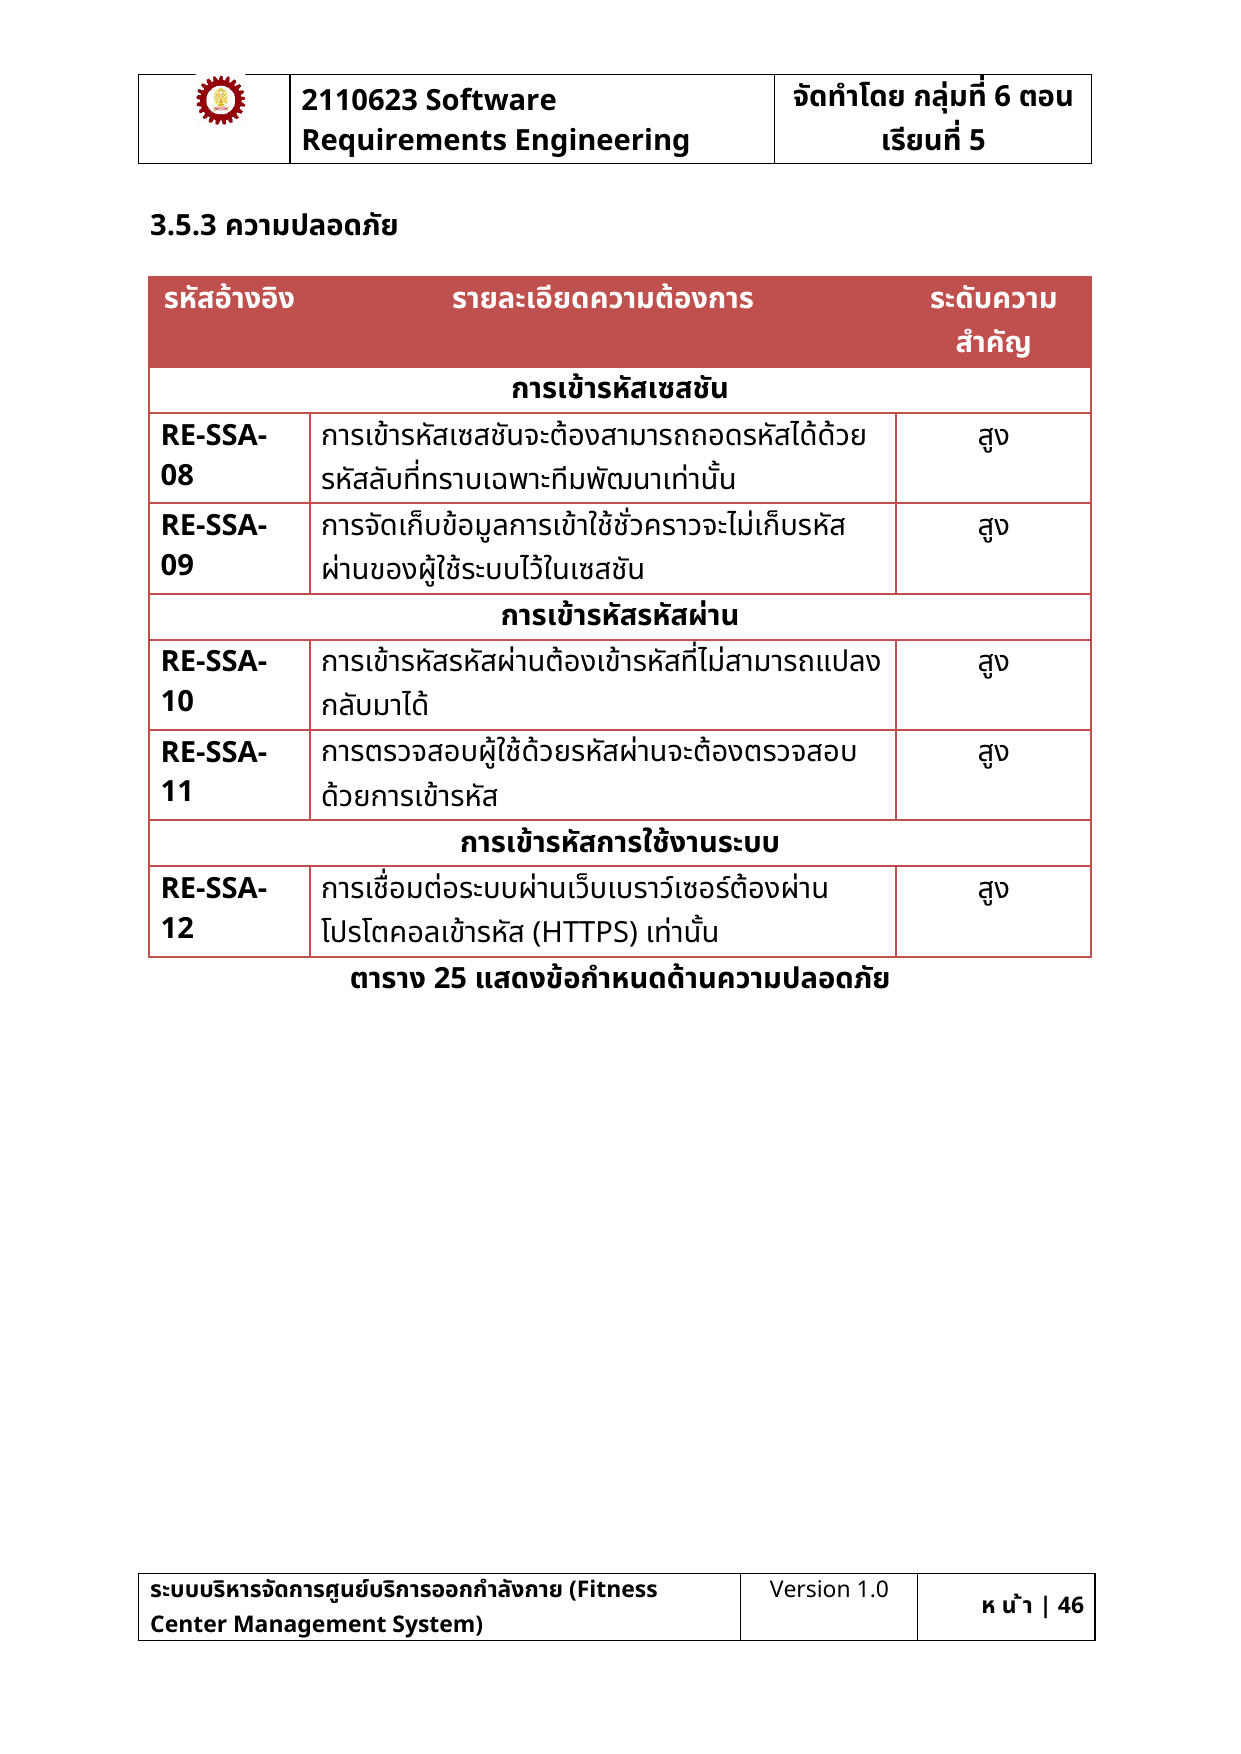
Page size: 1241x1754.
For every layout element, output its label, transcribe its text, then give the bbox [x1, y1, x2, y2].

table_header ระดับความสำคัญ [897, 278, 1090, 366]
table_cell RE-SSA-09 [150, 504, 309, 592]
table_header รหัสอ้างอิง [150, 278, 309, 366]
table_cell สูง [897, 414, 1090, 502]
table_cell สูง [897, 867, 1090, 956]
table_cell RE-SSA-10 [150, 641, 309, 729]
table_cell การจัดเก็บข้อมูลการเข้าใช้ชั่วคราวจะไม่เก็บรหัสผ่านของผู้ใช้ระบบไว้ในเซสชัน [311, 504, 895, 592]
picture [195, 74, 246, 125]
table_cell การเชื่อมต่อระบบผ่านเว็บเบราว์เซอร์ต้องผ่านโปรโตคอลเข้ารหัส (HTTPS) เท่านั้น [311, 867, 895, 956]
table_cell การตรวจสอบผู้ใช้ด้วยรหัสผ่านจะต้องตรวจสอบด้วยการเข้ารหัส [311, 731, 895, 819]
table_cell สูง [897, 731, 1090, 819]
table_cell RE-SSA-12 [150, 867, 309, 956]
list ความปลอดภัย [150, 204, 1090, 248]
table_cell การเข้ารหัสรหัสผ่านต้องเข้ารหัสที่ไม่สามารถแปลงกลับมาได้ [311, 641, 895, 729]
table_cell การเข้ารหัสรหัสผ่าน [150, 595, 1090, 639]
table_cell การเข้ารหัสเซสชันจะต้องสามารถถอดรหัสได้ด้วยรหัสลับที่ทราบเฉพาะทีมพัฒนาเท่านั้น [311, 414, 895, 502]
table_cell RE-SSA-11 [150, 731, 309, 819]
table_cell สูง [897, 641, 1090, 729]
table_cell การเข้ารหัสเซสชัน [150, 368, 1090, 412]
table_cell RE-SSA-08 [150, 414, 309, 502]
table_cell การเข้ารหัสการใช้งานระบบ [150, 821, 1090, 865]
table_cell สูง [897, 504, 1090, 592]
table_header รายละเอียดความต้องการ [311, 278, 895, 366]
